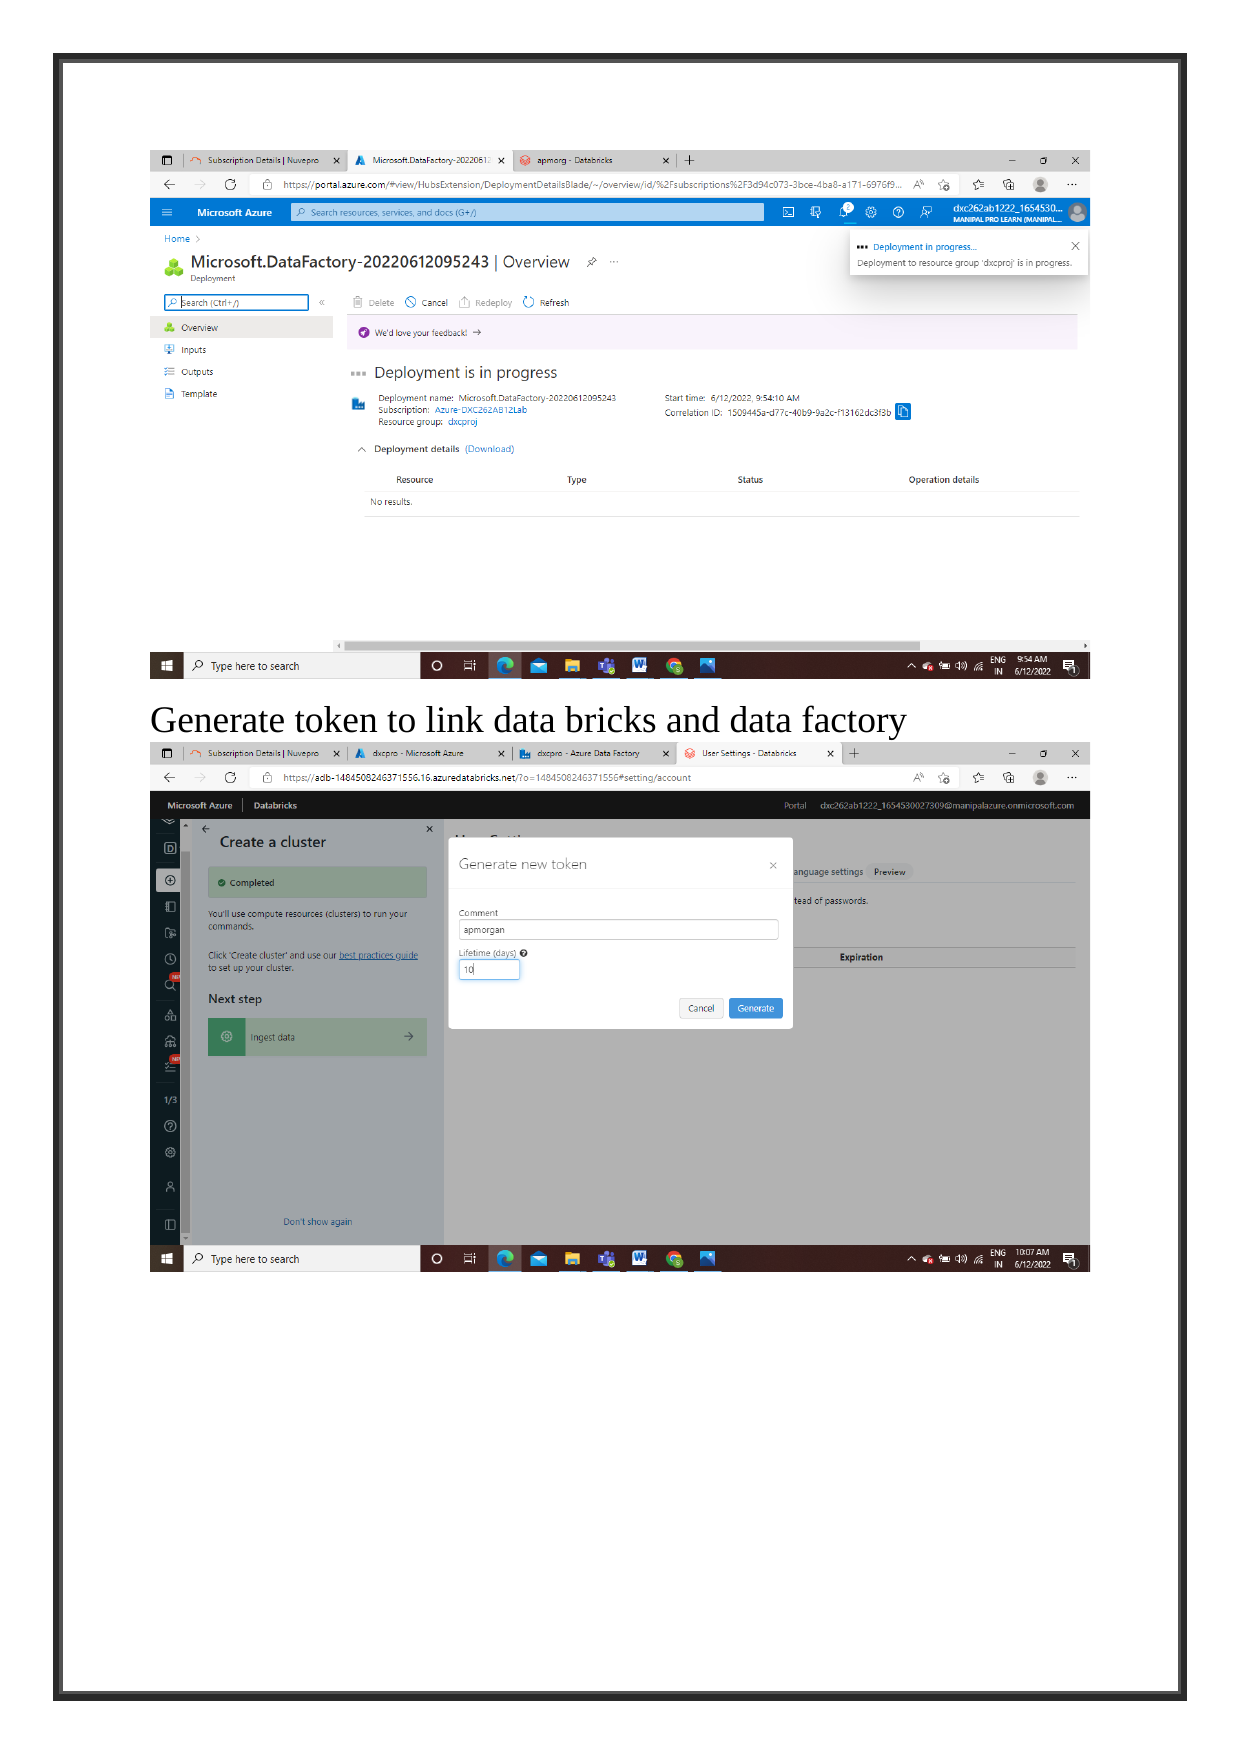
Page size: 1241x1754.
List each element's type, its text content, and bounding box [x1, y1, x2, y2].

picture [150, 742, 1091, 1272]
picture [150, 150, 1091, 679]
text Generate token to link data bricks and data factory [150, 698, 1090, 742]
